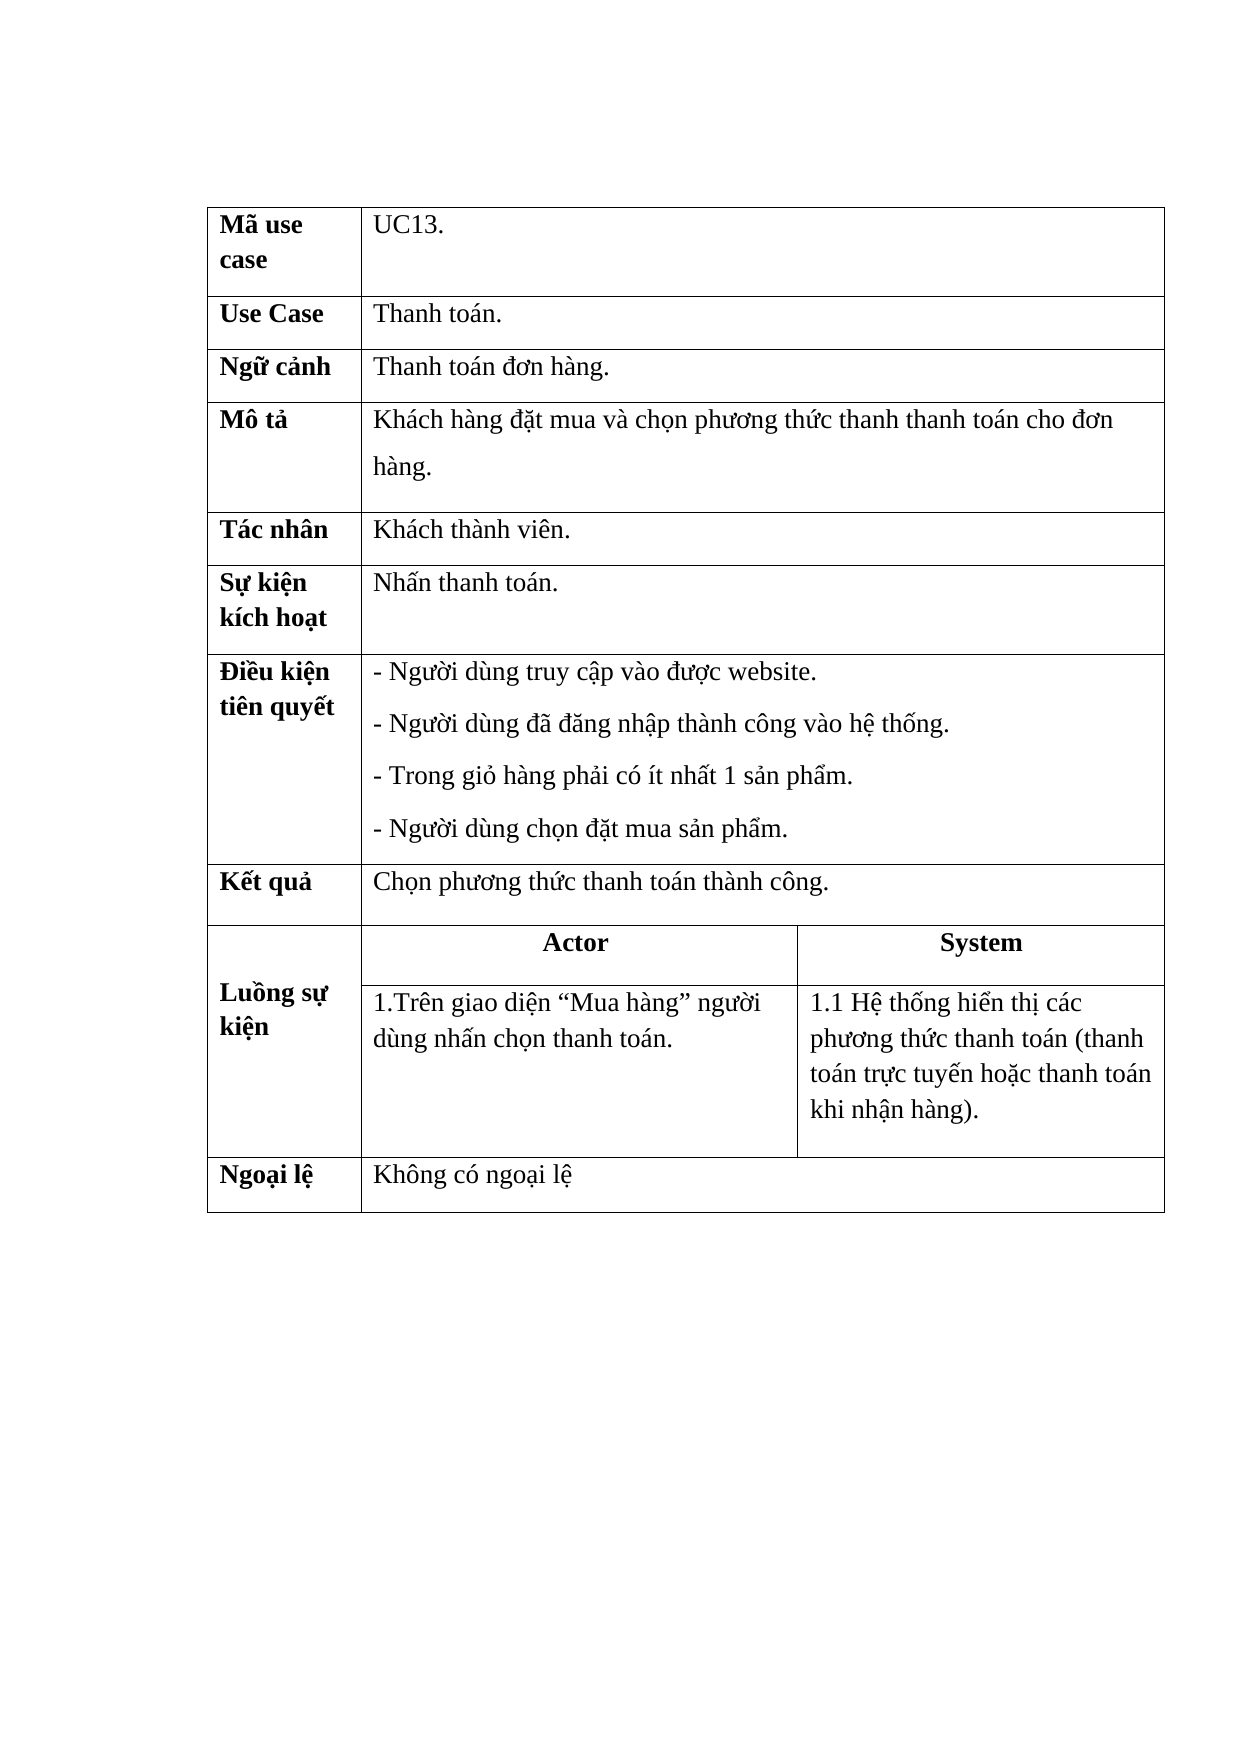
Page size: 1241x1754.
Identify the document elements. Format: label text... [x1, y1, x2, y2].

table_cell Ngữ cảnh [208, 350, 361, 402]
table_cell 1.Trên giao diện “Mua hàng” người dùng nhấn chọn thanh toán. [362, 986, 797, 1157]
table_cell Không có ngoại lệ [362, 1158, 1164, 1212]
table_cell Thanh toán. [362, 297, 1164, 349]
table_cell Ngoại lệ [208, 1158, 361, 1212]
table_cell Kết quả [208, 865, 361, 925]
table_cell 1.1 Hệ thống hiển thị các phương thức thanh toán (thanh toán trực tuyến hoặc thanh toán khi nhận hàng). [798, 986, 1164, 1157]
table_cell Chọn phương thức thanh toán thành công. [362, 865, 1164, 925]
table_header Mã use case [208, 208, 361, 296]
table_cell Luồng sự kiện [208, 926, 361, 1157]
table_cell Điều kiện tiên quyết [208, 655, 361, 864]
table_cell Nhấn thanh toán. [362, 566, 1164, 654]
table_cell Thanh toán đơn hàng. [362, 350, 1164, 402]
table_cell Sự kiện kích hoạt [208, 566, 361, 654]
table_cell Actor [362, 926, 797, 985]
table_cell Khách hàng đặt mua và chọn phương thức thanh thanh toán cho đơn hàng. [362, 403, 1164, 512]
table_cell Tác nhân [208, 513, 361, 565]
table_cell Use Case [208, 297, 361, 349]
table_cell Mô tả [208, 403, 361, 512]
table_header UC13. [362, 208, 1164, 296]
table_cell System [798, 926, 1164, 985]
table_cell Khách thành viên. [362, 513, 1164, 565]
table_cell - Người dùng truy cập vào được website. - Người dùng đã đăng nhập thành công vào hệ thống. - Trong giỏ hàng phải có ít nhất 1 sản phẩm. - Người dùng chọn đặt mua sản phẩm. [362, 655, 1164, 864]
